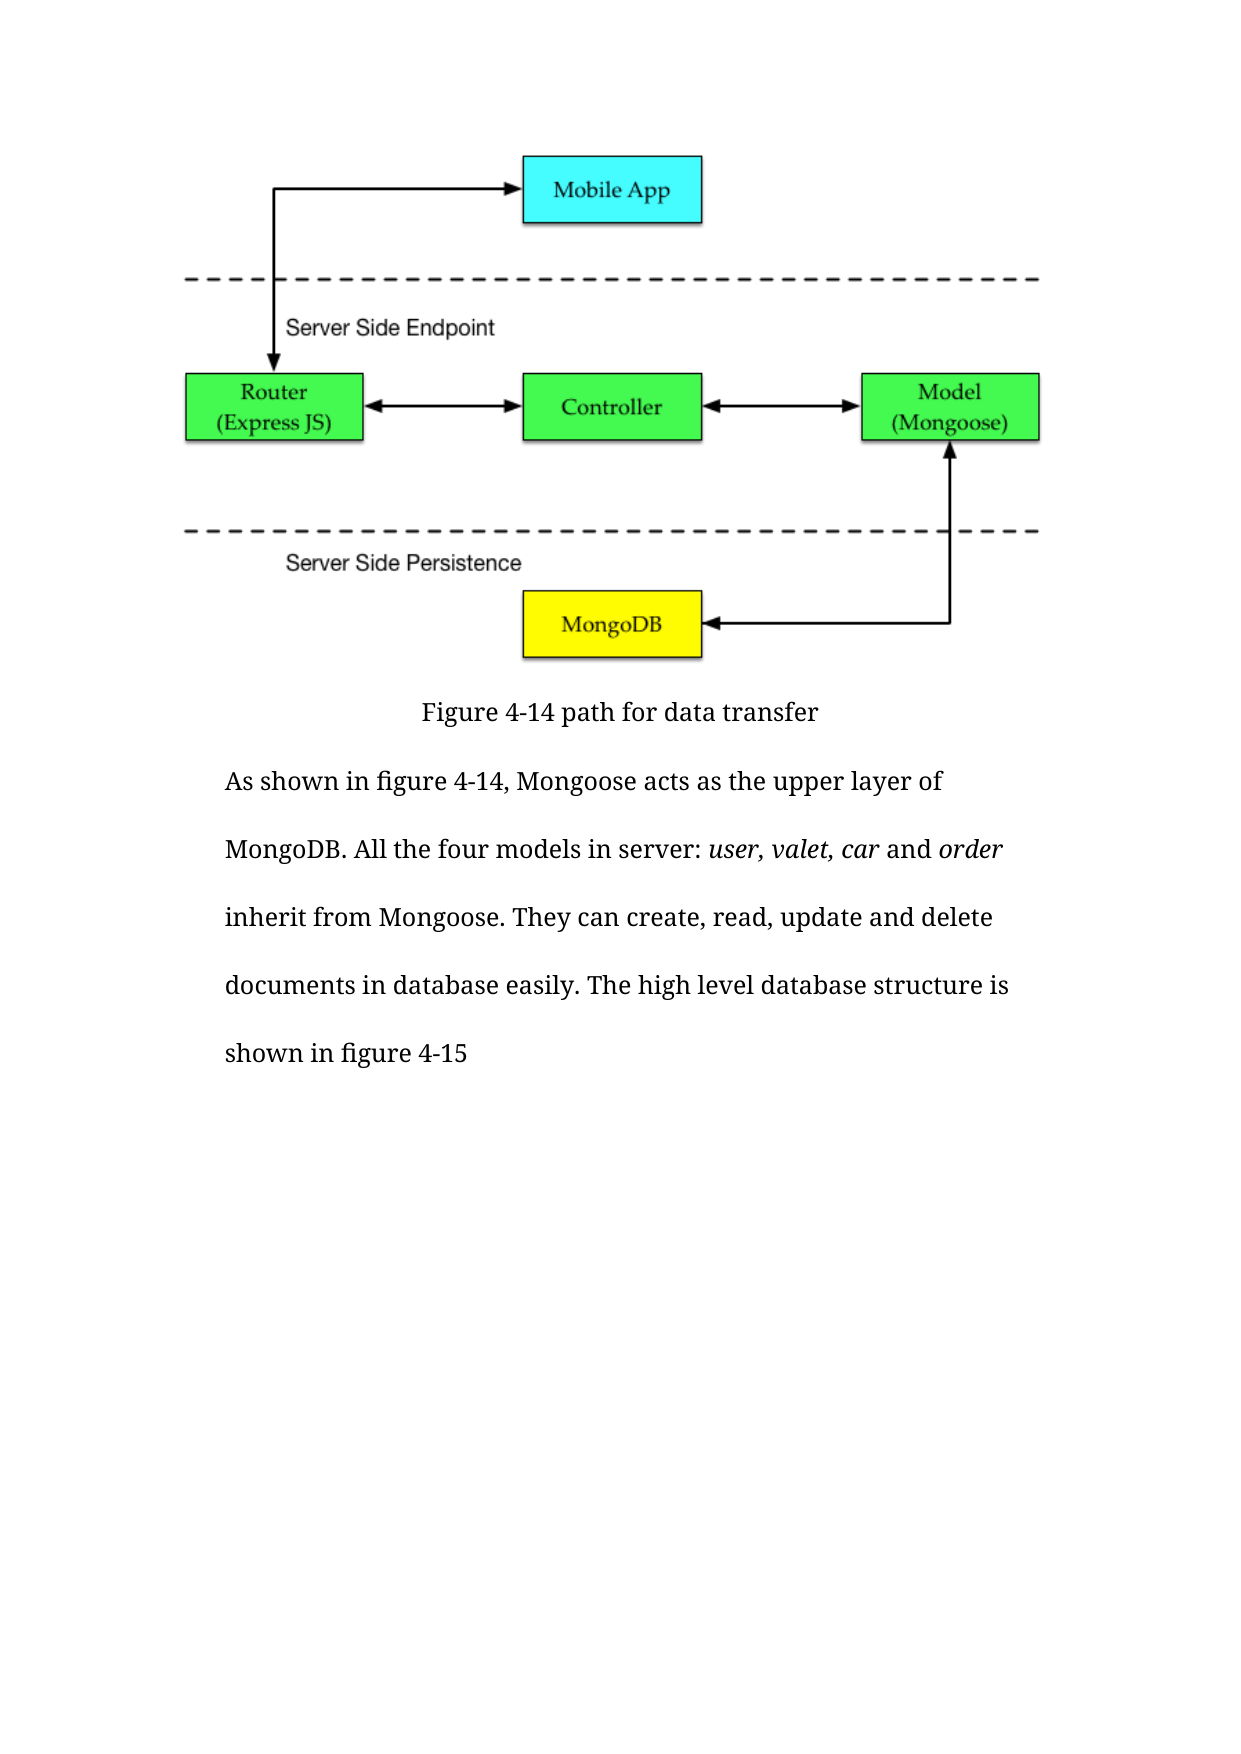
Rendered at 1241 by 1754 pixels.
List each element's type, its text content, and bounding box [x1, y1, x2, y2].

picture [180, 153, 1044, 665]
text Figure 4-14 path for data transfer [224, 695, 1016, 729]
text As shown in figure 4-14, Mongoose acts as the upper layer of MongoDB. All the four models in server: user, valet, car and order inherit from Mongoose. They can create, read, update and delete documents in database easily. The high level database structure is shown in figure 4-15 [224, 763, 1016, 1070]
